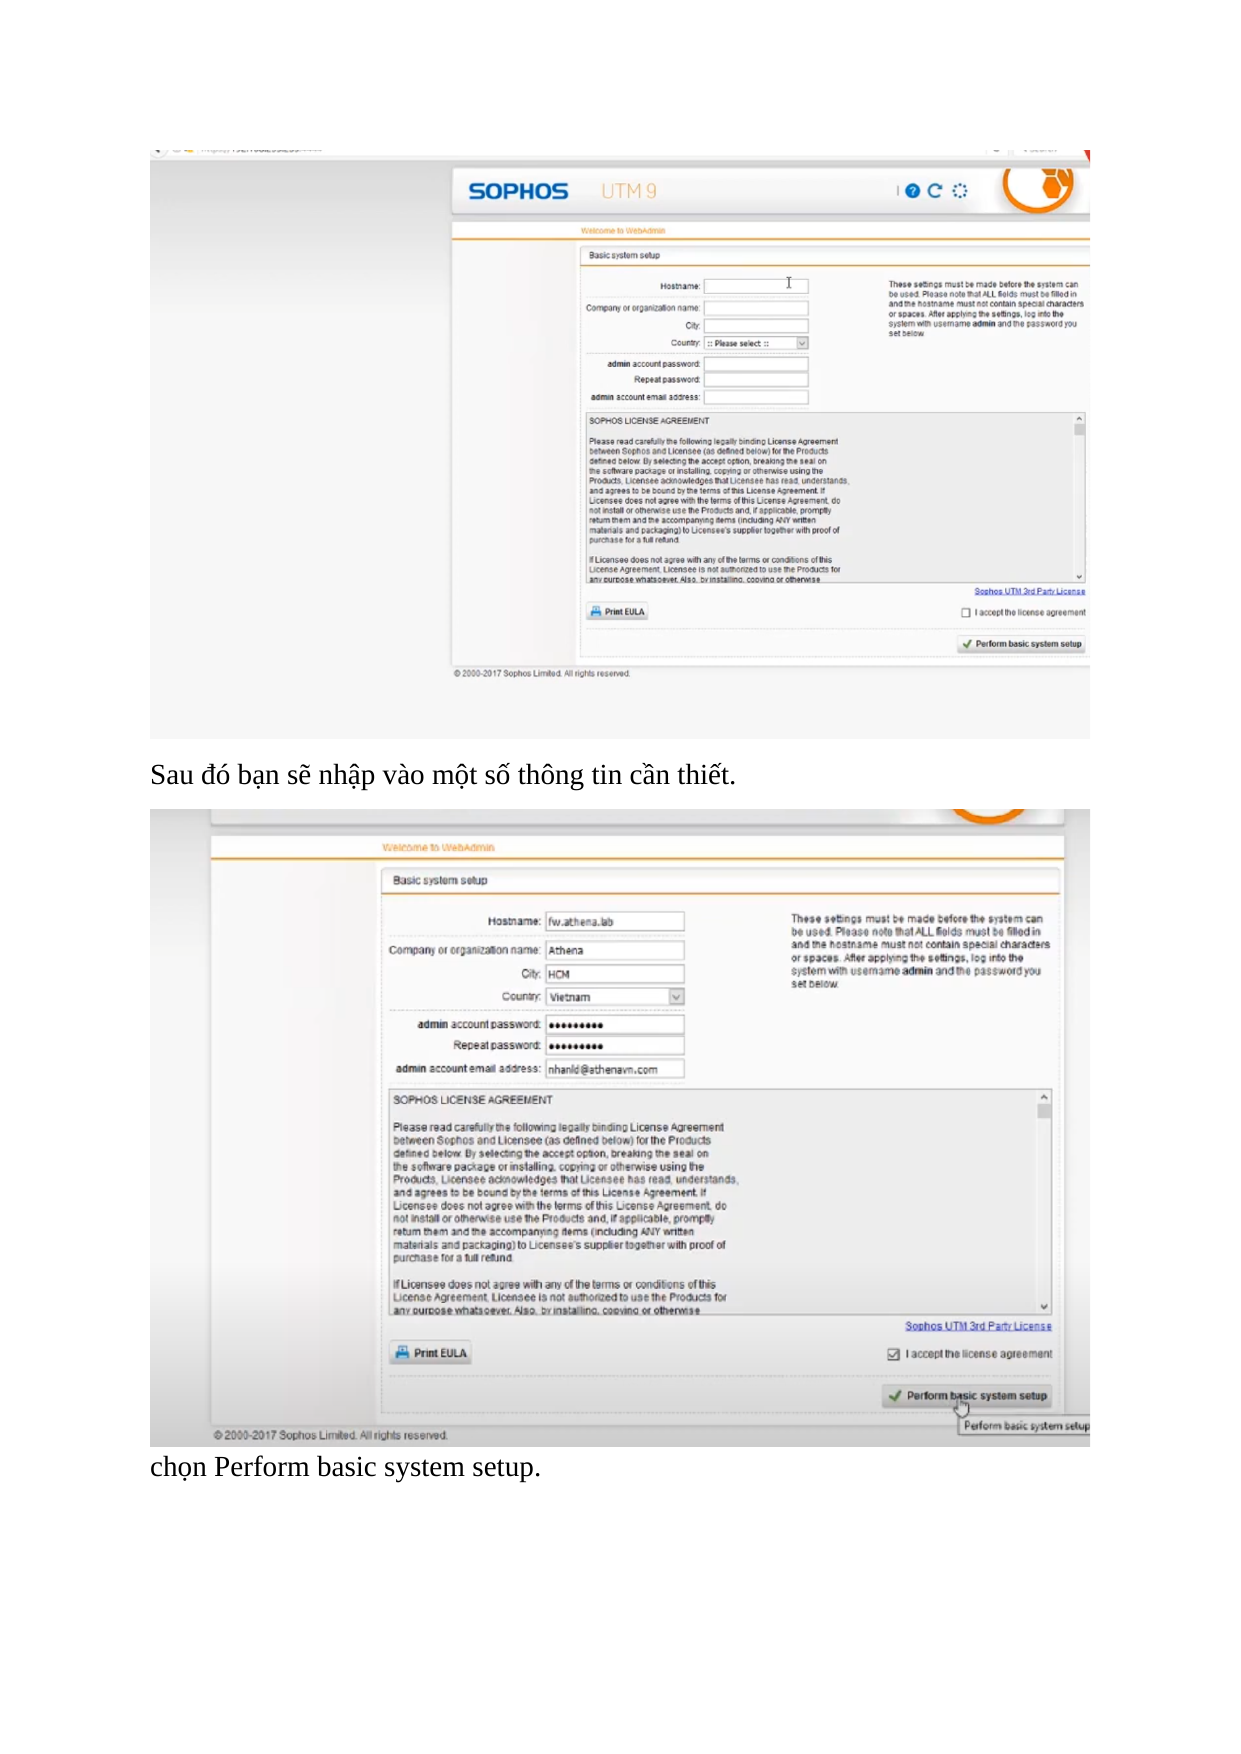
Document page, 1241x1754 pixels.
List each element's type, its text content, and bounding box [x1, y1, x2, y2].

picture [150, 150, 1091, 739]
text Sau đó bạn sẽ nhập vào một số thông tin cần thiết. [150, 757, 1090, 791]
picture [150, 809, 1091, 1447]
text chọn Perform basic system setup. [150, 1447, 1090, 1482]
